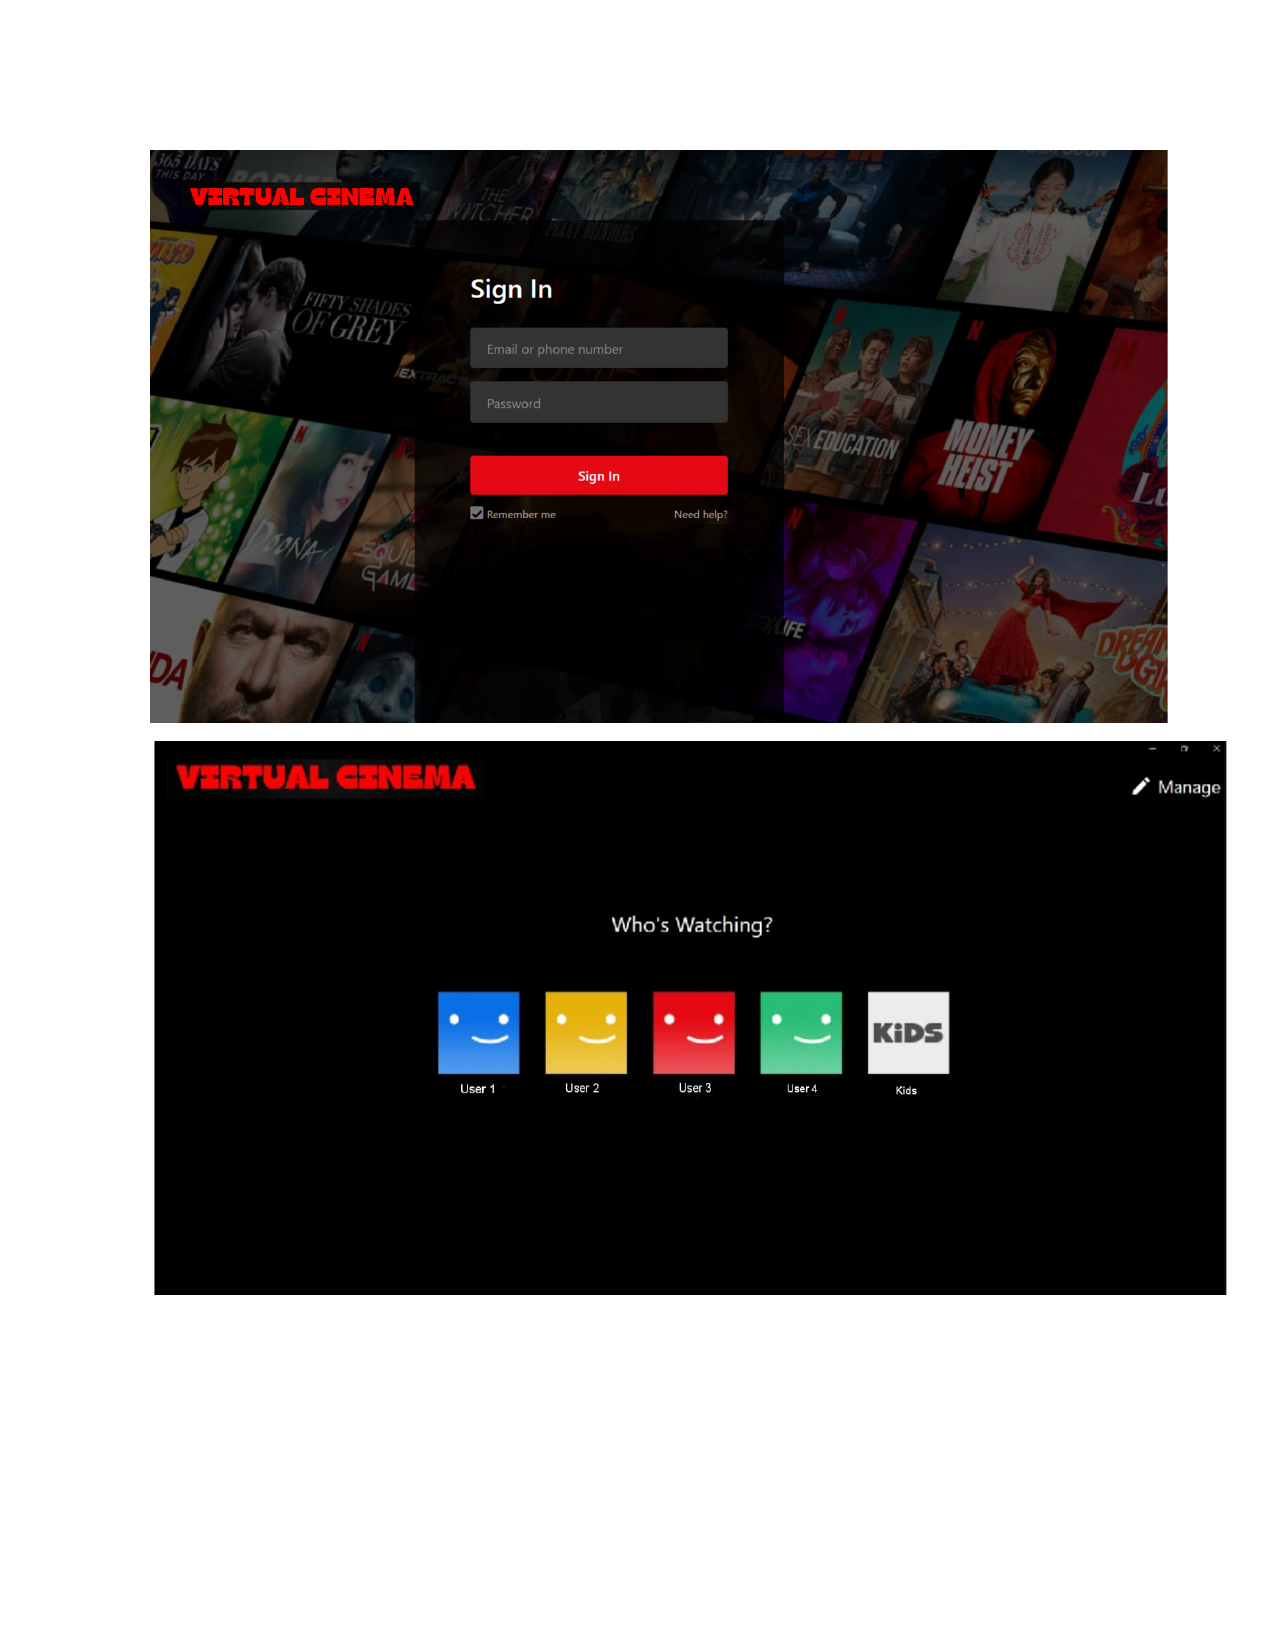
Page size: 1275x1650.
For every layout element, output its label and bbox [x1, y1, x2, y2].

picture [150, 741, 1234, 1295]
picture [150, 150, 1168, 723]
